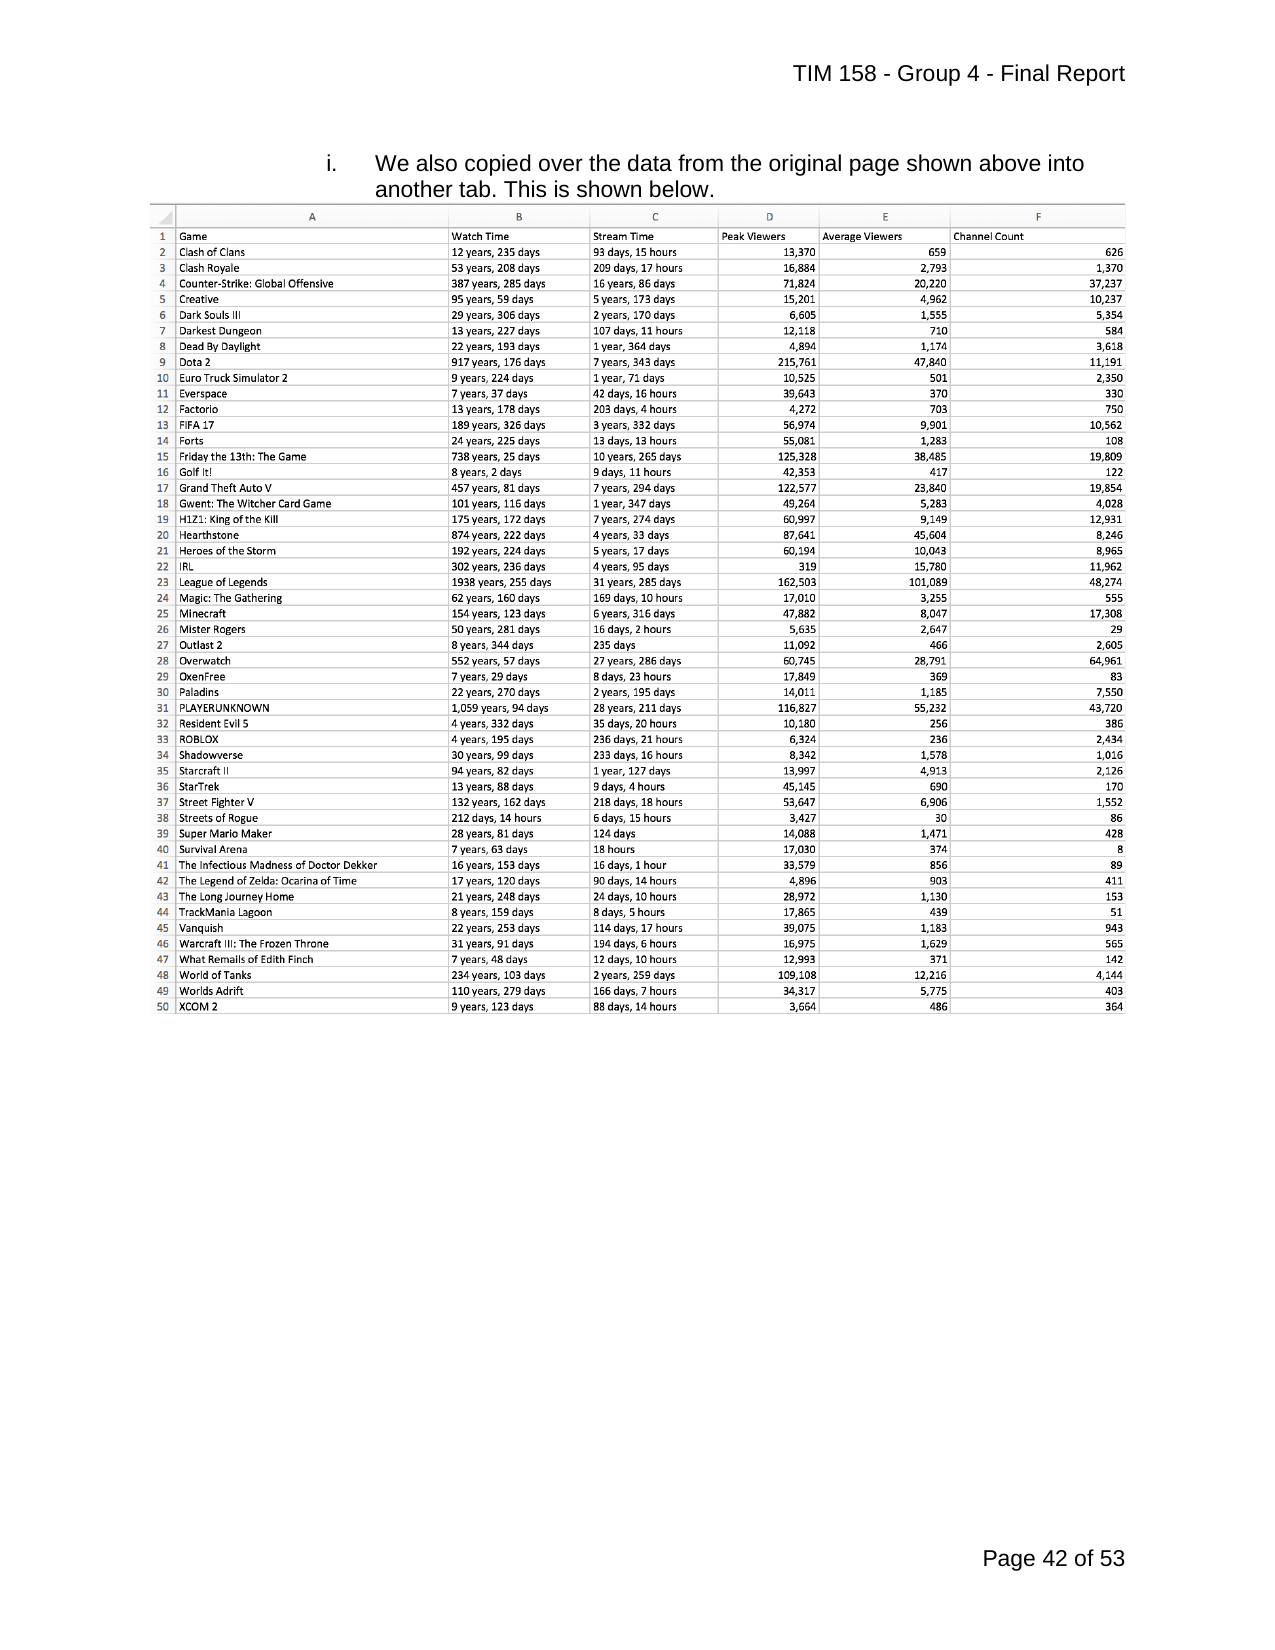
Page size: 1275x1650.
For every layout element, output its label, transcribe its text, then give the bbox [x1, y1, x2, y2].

picture [150, 202, 1125, 1014]
list We also copied over the data from the original page shown above into another tab. This is shown below. [337, 150, 1125, 202]
